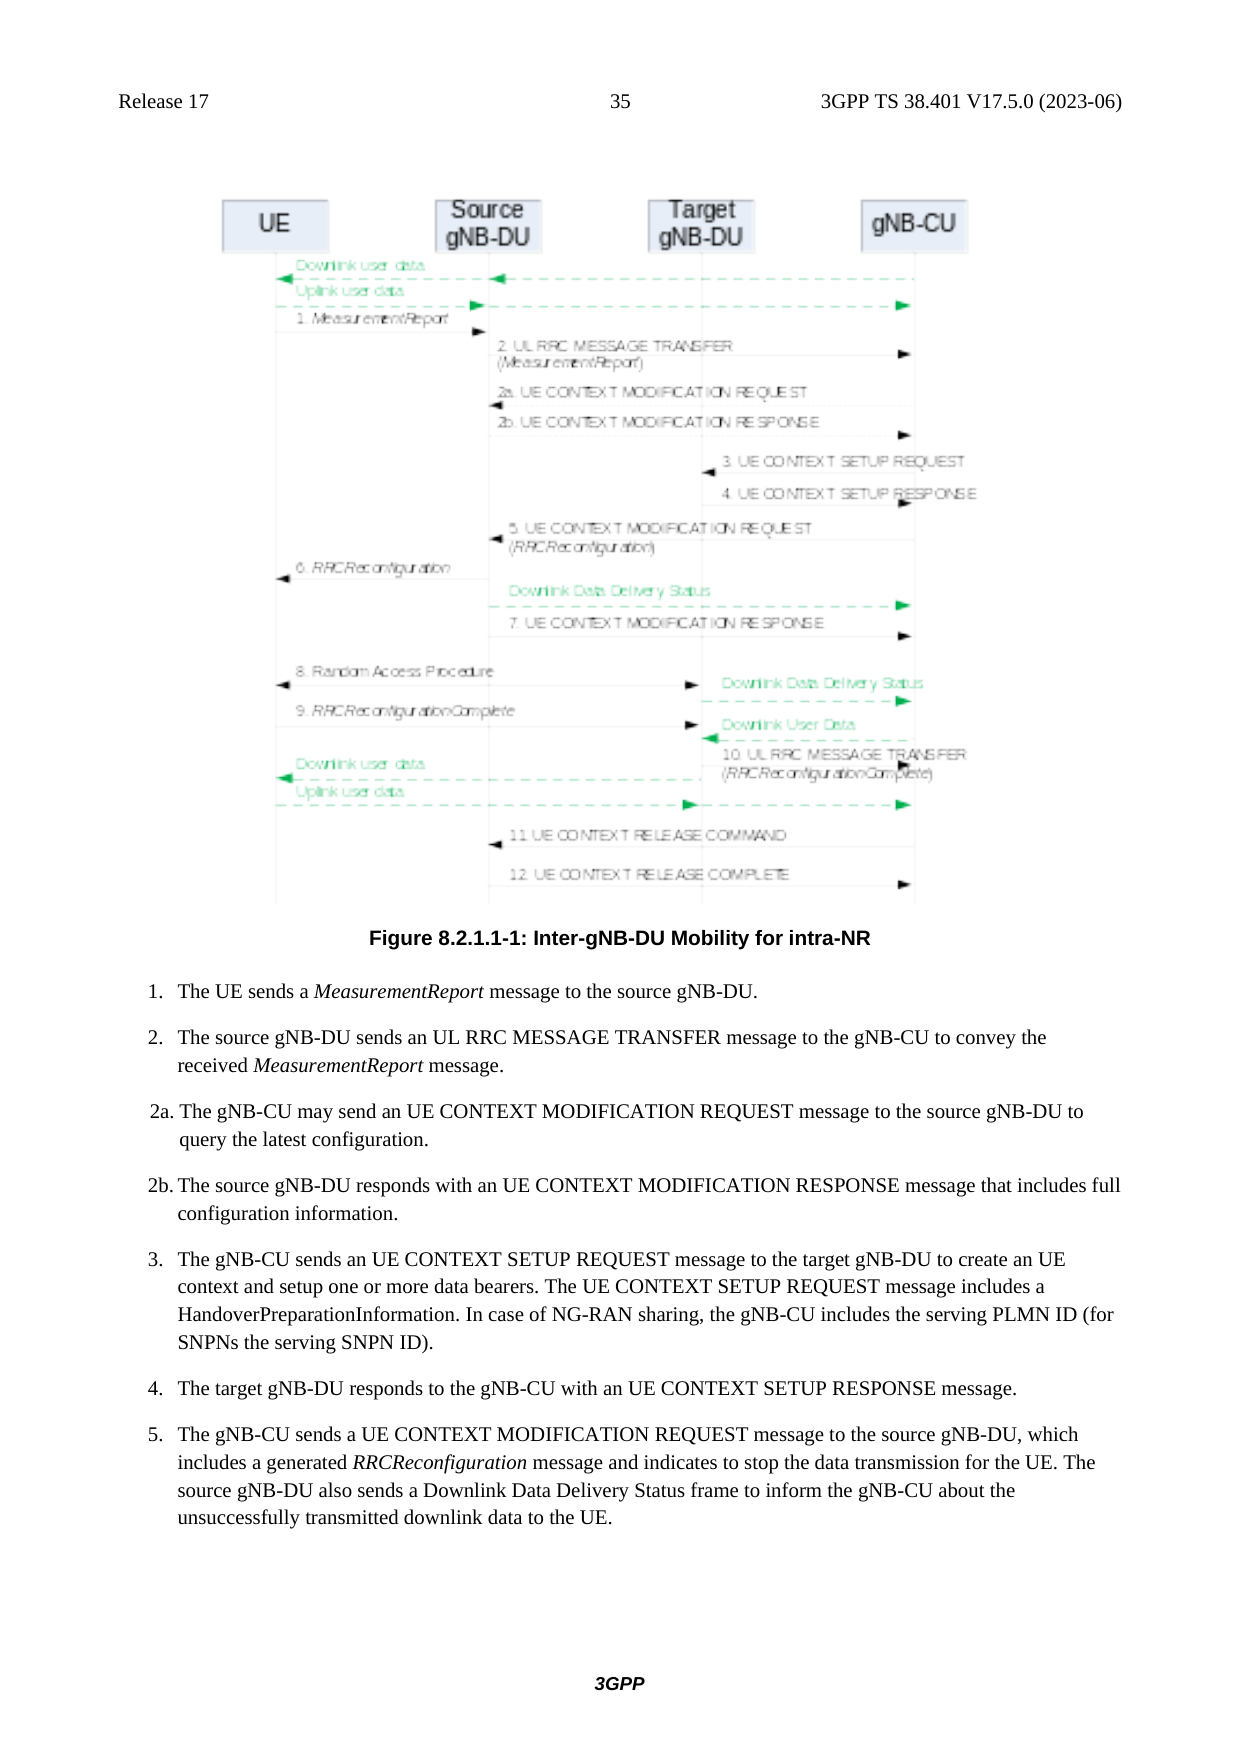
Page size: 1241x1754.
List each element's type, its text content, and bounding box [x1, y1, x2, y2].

text 2a. The gNB-CU may send an UE CONTEXT MODIFICATION REQUEST message to the source gNB-DU to query the latest configuration. [149, 1099, 1122, 1151]
text 4. The target gNB-DU responds to the gNB-CU with an UE CONTEXT SETUP RESPONSE message. [148, 1376, 1122, 1400]
text 2b. The source gNB-DU responds with an UE CONTEXT MODIFICATION RESPONSE message that includes full configuration information. [148, 1173, 1122, 1224]
text 3. The gNB-CU sends an UE CONTEXT SETUP REQUEST message to the target gNB-DU to create an UE context and setup one or more data bearers. The UE CONTEXT SETUP REQUEST message includes a HandoverPreparationInformation. In case of NG-RAN sharing, the gNB-CU includes the serving PLMN ID (for SNPNs the serving SNPN ID). [148, 1247, 1122, 1354]
text 1. The UE sends a MeasurementReport message to the source gNB-DU. [148, 978, 1122, 1003]
text 2. The source gNB-DU sends an UL RRC MESSAGE TRANSFER message to the gNB-CU to convey the received MeasurementReport message. [148, 1025, 1122, 1077]
text Figure 8.2.1.1-1: Inter-gNB-DU Mobility for intra-NR [118, 926, 1122, 950]
text 5. The gNB-CU sends a UE CONTEXT MODIFICATION REQUEST message to the source gNB-DU, which includes a generated RRCReconfiguration message and indicates to stop the data transmission for the UE. The source gNB-DU also sends a Downlink Data Delivery Status frame to inform the gNB-CU about the unsuccessfully transmitted downlink data to the UE. [148, 1422, 1122, 1529]
